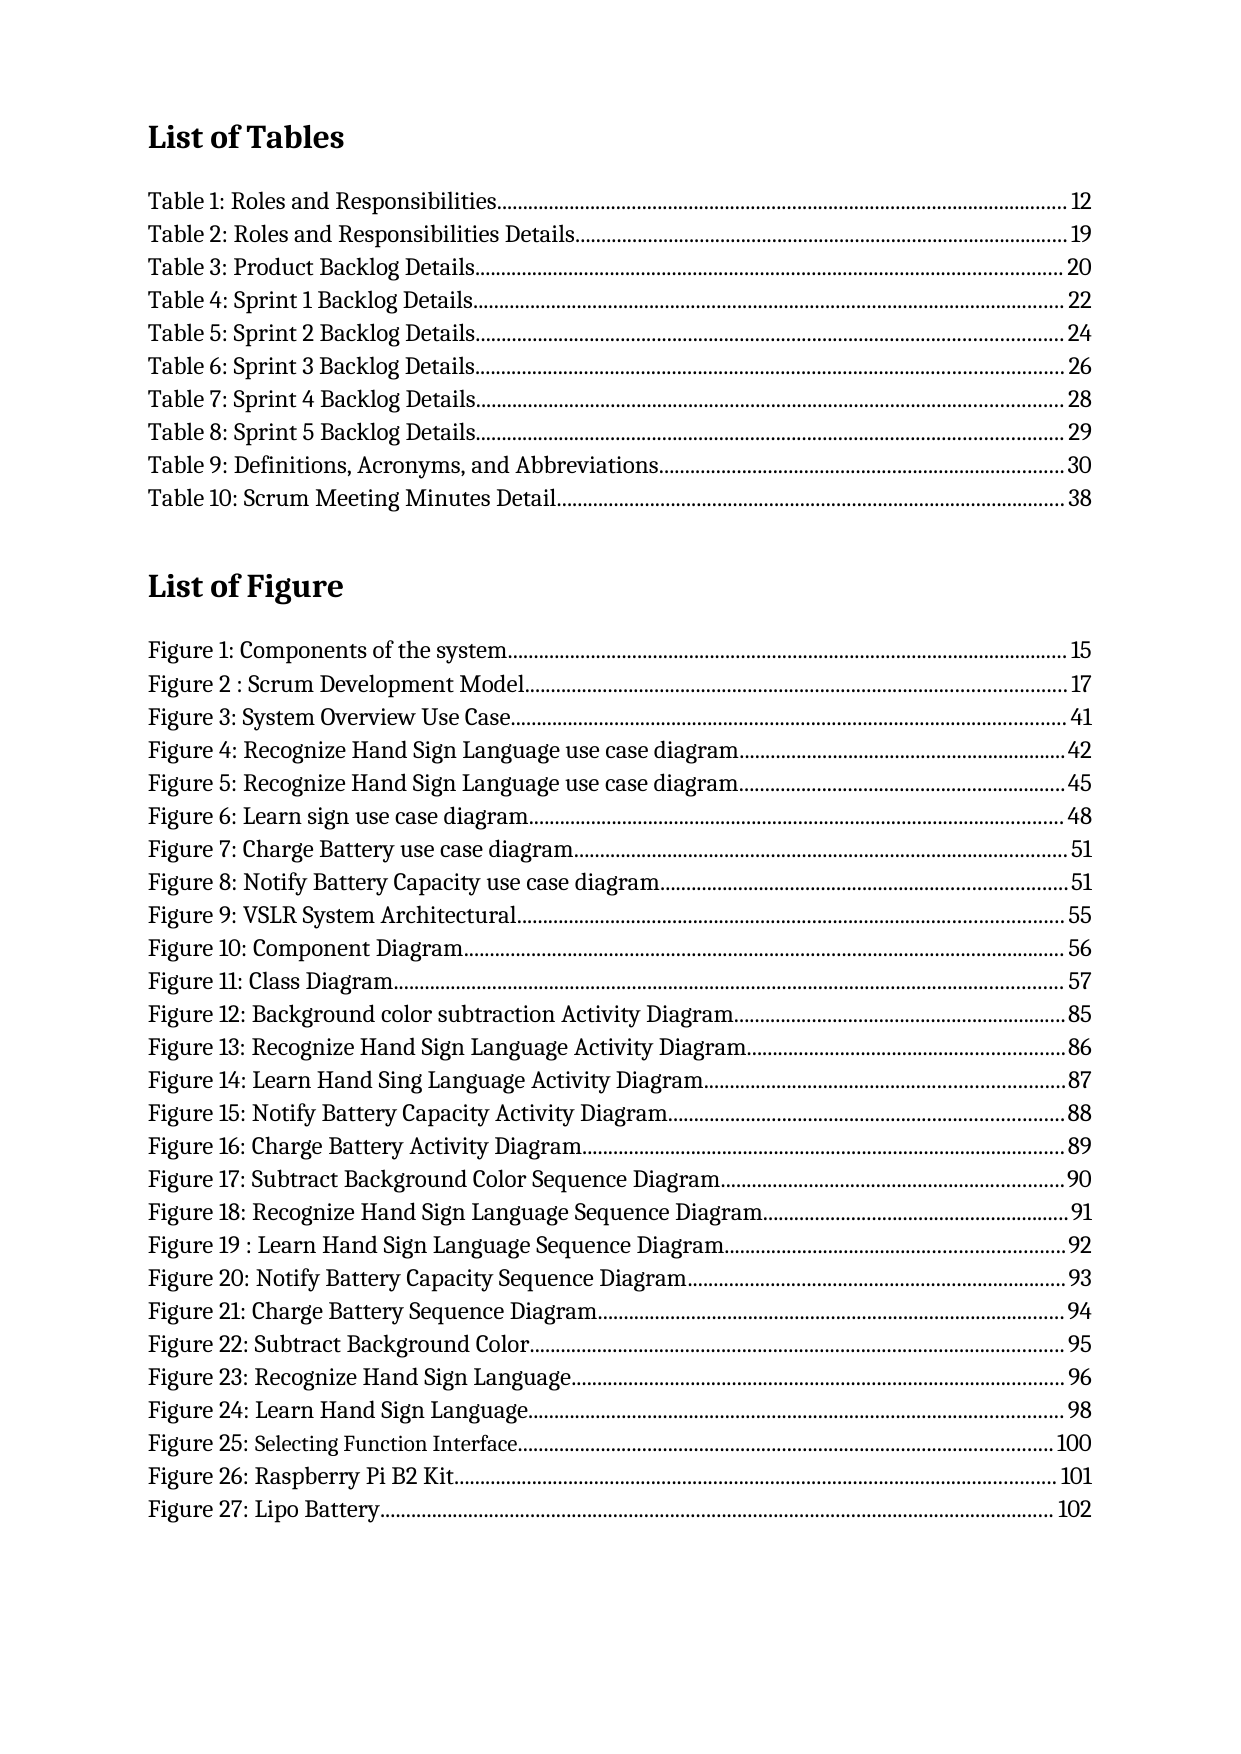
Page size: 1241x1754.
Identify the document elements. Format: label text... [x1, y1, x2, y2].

text Figure 16: Charge Battery Activity Diagram 89 [148, 1132, 1092, 1161]
text Figure 23: Recognize Hand Sign Language 96 [148, 1363, 1092, 1392]
text Figure 6: Learn sign use case diagram 48 [148, 802, 1092, 830]
text Figure 5: Recognize Hand Sign Language use case diagram 45 [148, 768, 1092, 797]
text Table 3: Product Backlog Details 20 [148, 253, 1092, 281]
text Figure 4: Recognize Hand Sign Language use case diagram 42 [148, 736, 1092, 764]
subtitle List of Figure [148, 568, 1092, 606]
text Figure 1: Components of the system 15 [148, 636, 1092, 665]
subtitle List of Tables [148, 118, 1092, 156]
text Figure 8: Notify Battery Capacity use case diagram 51 [148, 868, 1092, 896]
text Figure 14: Learn Hand Sing Language Activity Diagram 87 [148, 1066, 1092, 1094]
text Figure 12: Background color subtraction Activity Diagram 85 [148, 1000, 1092, 1028]
text Table 10: Scrum Meeting Minutes Detail 38 [148, 484, 1092, 513]
text Table 5: Sprint 2 Backlog Details 24 [148, 319, 1092, 347]
text Figure 22: Subtract Background Color 95 [148, 1330, 1092, 1359]
text Figure 18: Recognize Hand Sign Language Sequence Diagram 91 [148, 1198, 1092, 1227]
text Figure 9: VSLR System Architectural 55 [148, 901, 1092, 929]
text Table 7: Sprint 4 Backlog Details 28 [148, 385, 1092, 413]
text Figure 10: Component Diagram 56 [148, 934, 1092, 962]
text Table 2: Roles and Responsibilities Details 19 [148, 220, 1092, 248]
text Figure 25: Selecting Function Interface 100 [148, 1429, 1092, 1458]
text Figure 19 : Learn Hand Sign Language Sequence Diagram 92 [148, 1231, 1092, 1259]
text Figure 7: Charge Battery use case diagram 51 [148, 834, 1092, 863]
text Figure 3: System Overview Use Case 41 [148, 702, 1092, 731]
text Figure 13: Recognize Hand Sign Language Activity Diagram 86 [148, 1033, 1092, 1061]
text Table 8: Sprint 5 Backlog Details 29 [148, 418, 1092, 447]
text Figure 15: Notify Battery Capacity Activity Diagram 88 [148, 1099, 1092, 1127]
text Table 4: Sprint 1 Backlog Details 22 [148, 286, 1092, 314]
text Figure 2 : Scrum Development Model 17 [148, 669, 1092, 698]
text Figure 27: Lipo Battery 102 [148, 1495, 1092, 1524]
text Figure 11: Class Diagram 57 [148, 967, 1092, 995]
text Figure 20: Notify Battery Capacity Sequence Diagram 93 [148, 1264, 1092, 1293]
text Table 1: Roles and Responsibilities 12 [148, 187, 1092, 215]
text Figure 26: Raspberry Pi B2 Kit 101 [148, 1462, 1092, 1491]
text Table 9: Definitions, Acronyms, and Abbreviations 30 [148, 451, 1092, 479]
text Figure 21: Charge Battery Sequence Diagram 94 [148, 1297, 1092, 1326]
text Figure 17: Subtract Background Color Sequence Diagram 90 [148, 1165, 1092, 1193]
text Figure 24: Learn Hand Sign Language 98 [148, 1396, 1092, 1425]
text Table 6: Sprint 3 Backlog Details 26 [148, 352, 1092, 381]
